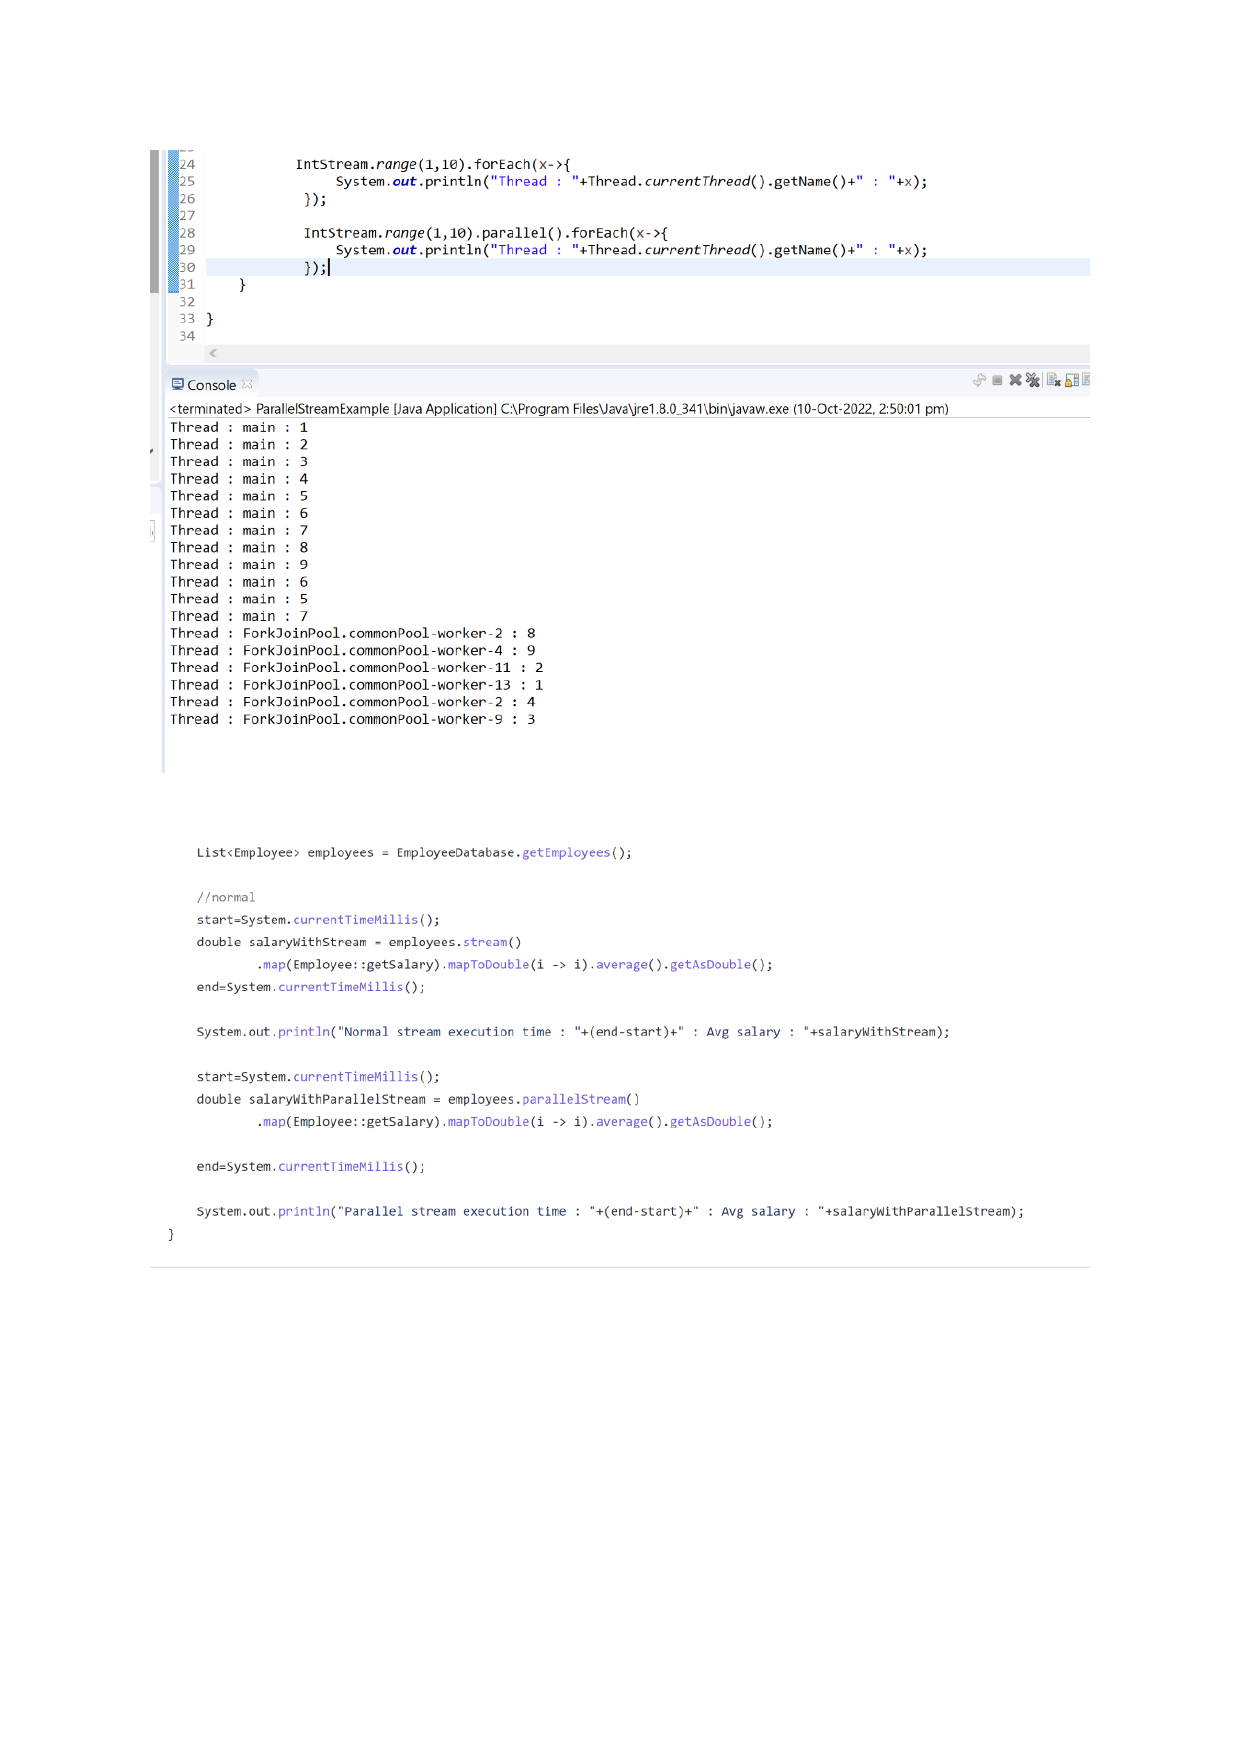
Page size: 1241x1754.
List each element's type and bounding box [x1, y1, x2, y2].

picture [150, 828, 1091, 1312]
picture [150, 150, 1091, 773]
